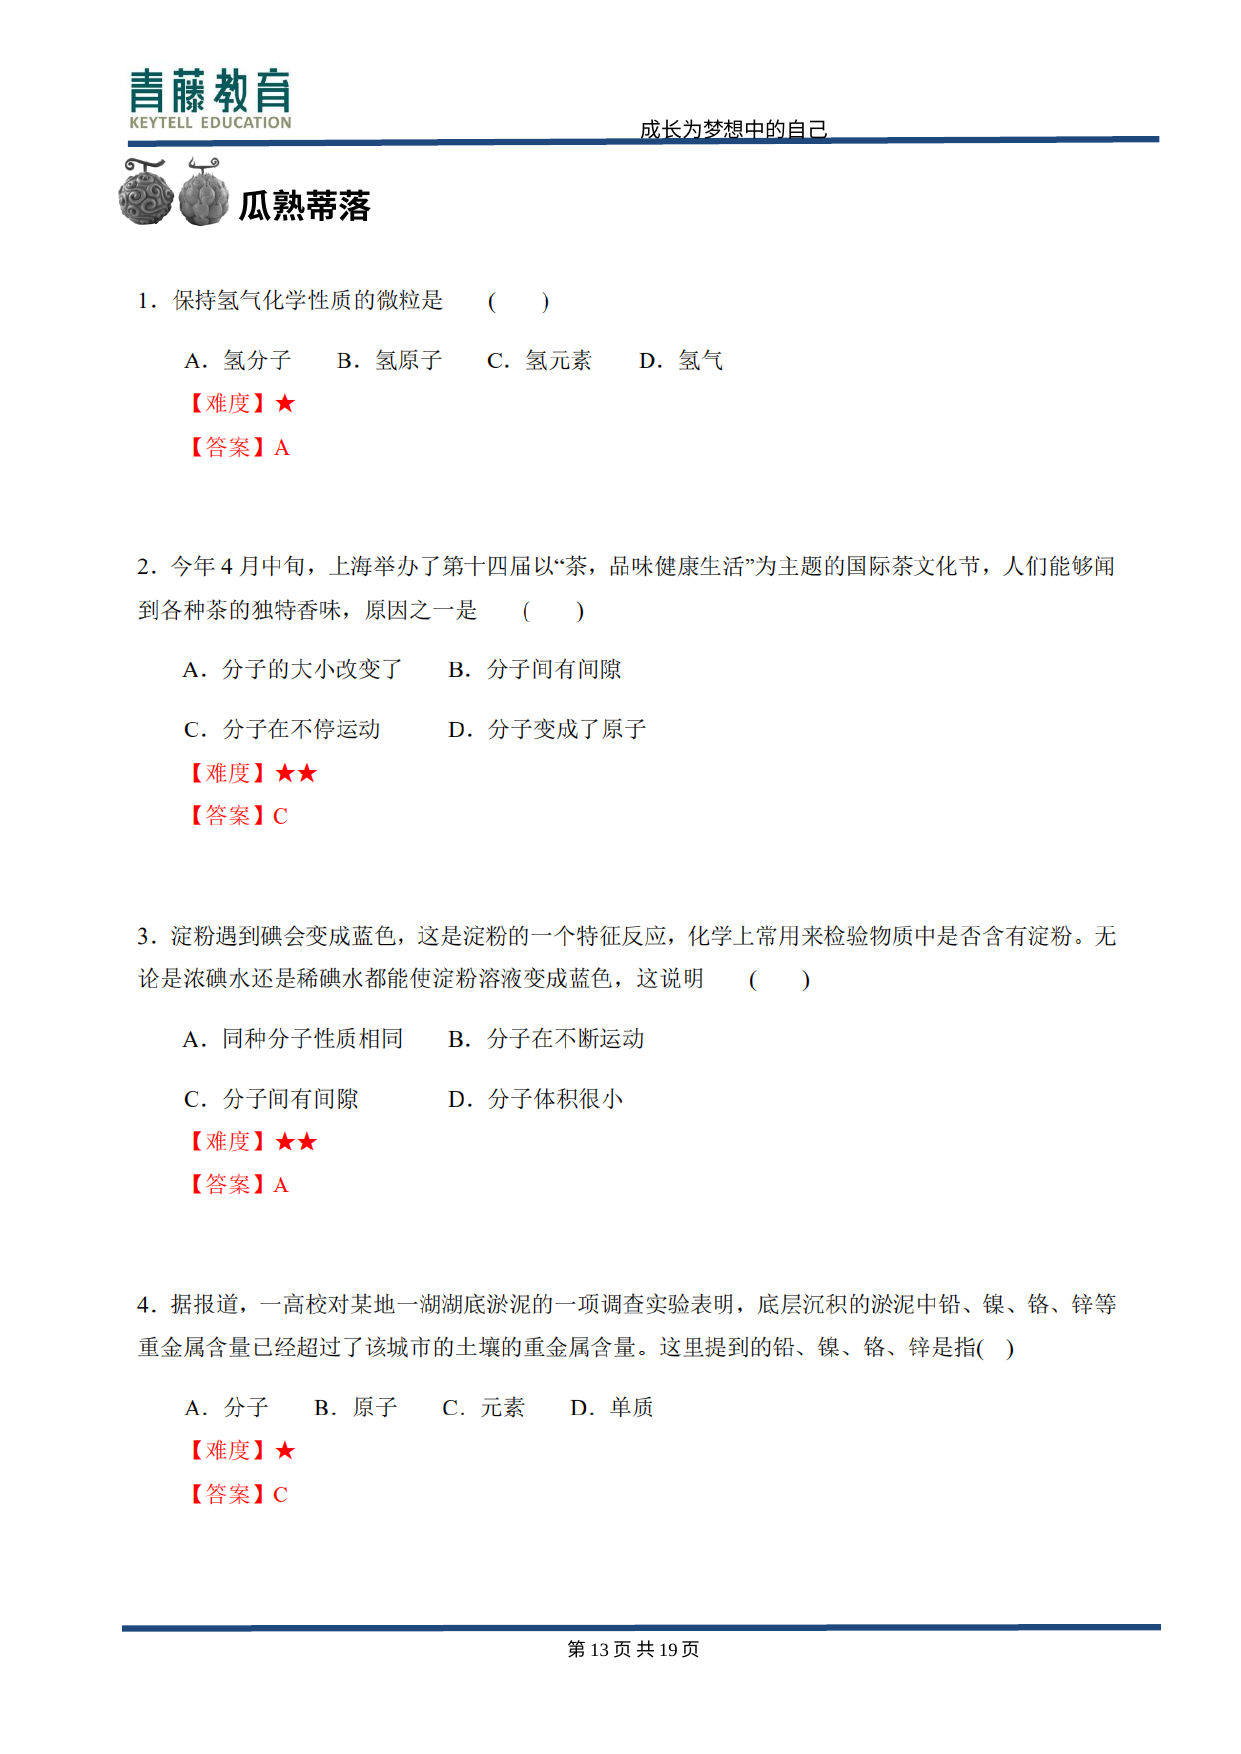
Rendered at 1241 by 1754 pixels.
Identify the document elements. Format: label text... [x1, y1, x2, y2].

picture [117, 155, 231, 227]
picture [113, 51, 303, 134]
subtitle 瓜熟蒂落 [117, 156, 1159, 253]
picture [117, 277, 1159, 1536]
